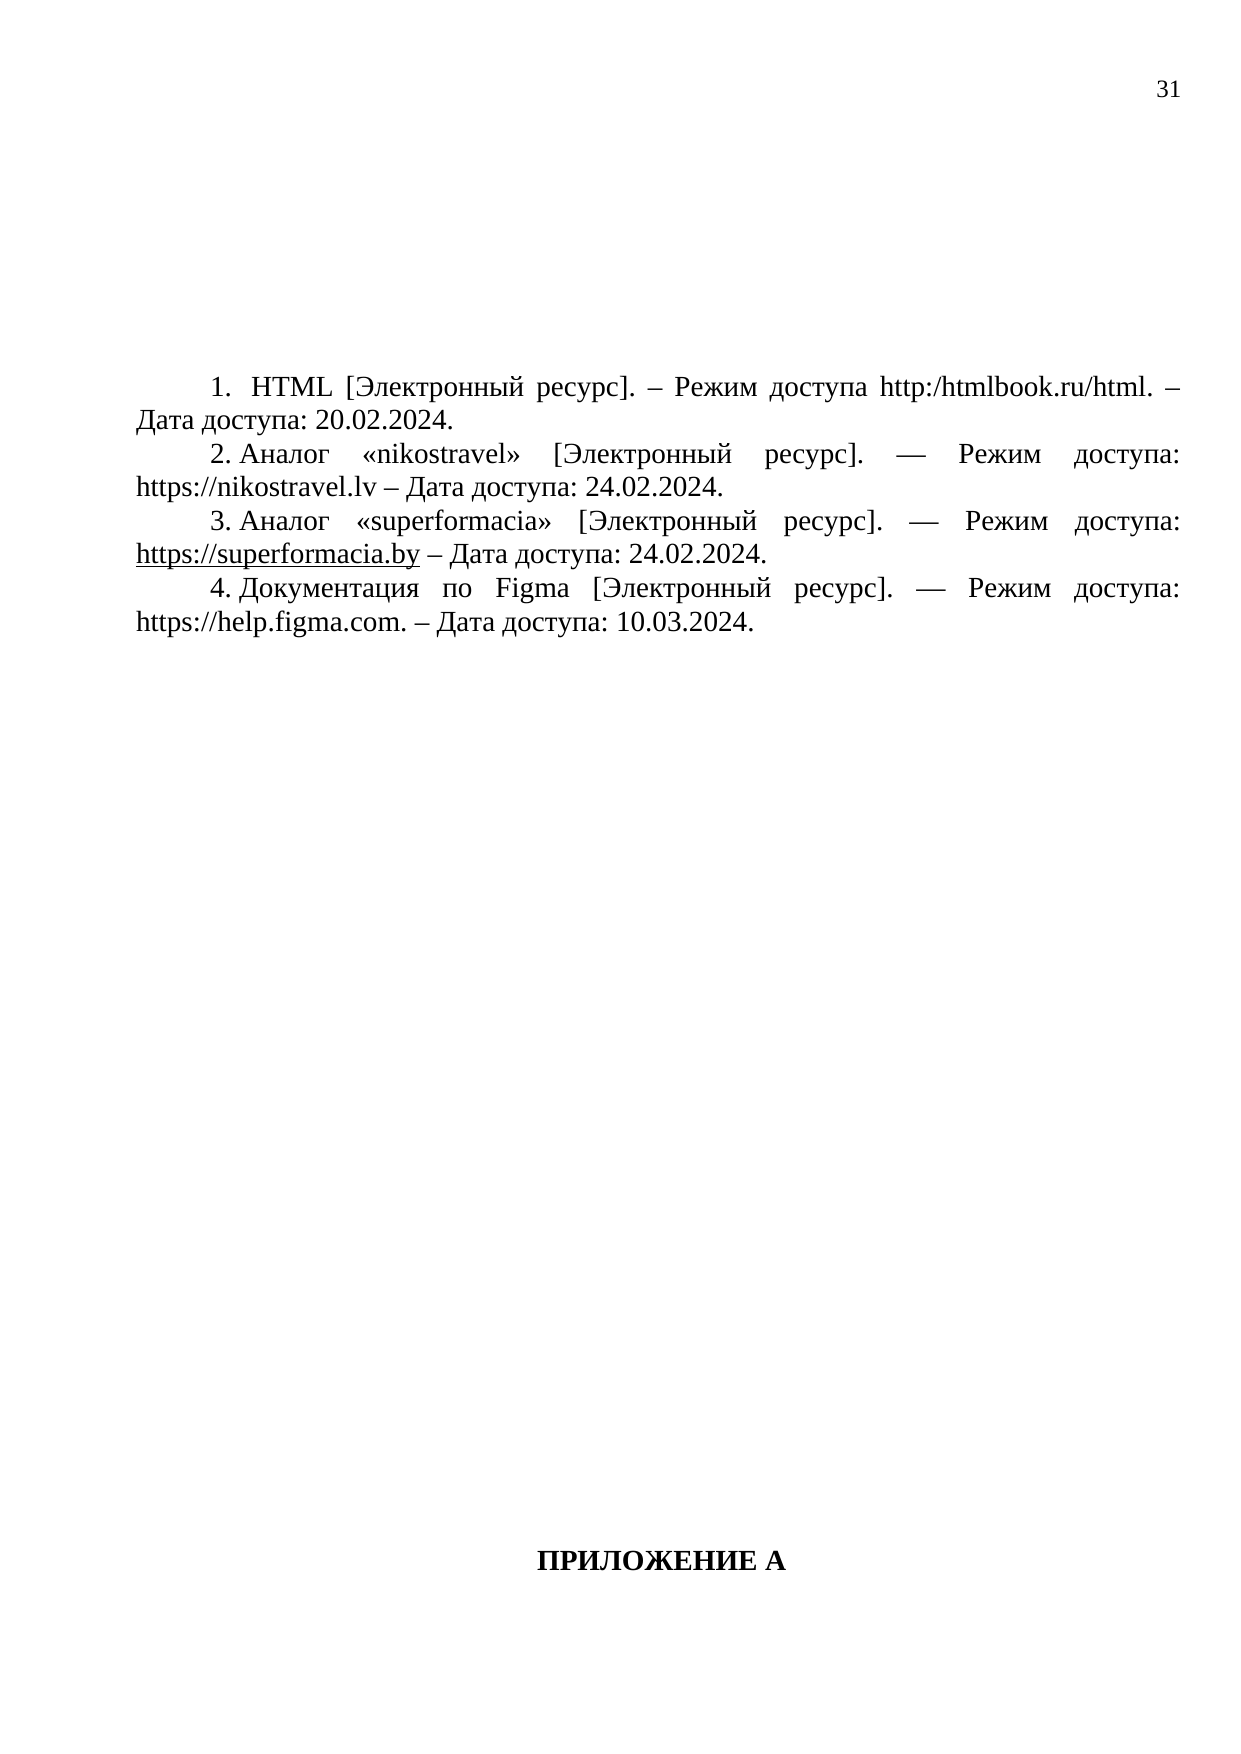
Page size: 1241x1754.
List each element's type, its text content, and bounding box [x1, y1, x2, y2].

list Аналог «nikostravel» [Электронный ресурс]. — Режим доступа: https://nikostravel.lv – Дата доступа: 24.02.2024. [136, 436, 1181, 503]
text ПРИЛОЖЕНИЕ A [136, 1543, 1181, 1576]
list Аналог «superformacia» [Электронный ресурс]. — Режим доступа: https://superformacia.by – Дата доступа: 24.02.2024. [136, 503, 1181, 570]
list HTML [Электронный ресурс]. – Режим доступа http:/htmlbook.ru/html. – Дата доступа: 20.02.2024. [136, 369, 1181, 436]
list Документация по Figma [Электронный ресурс]. — Режим доступа: https://help.figma.com. – Дата доступа: 10.03.2024. [136, 570, 1181, 637]
